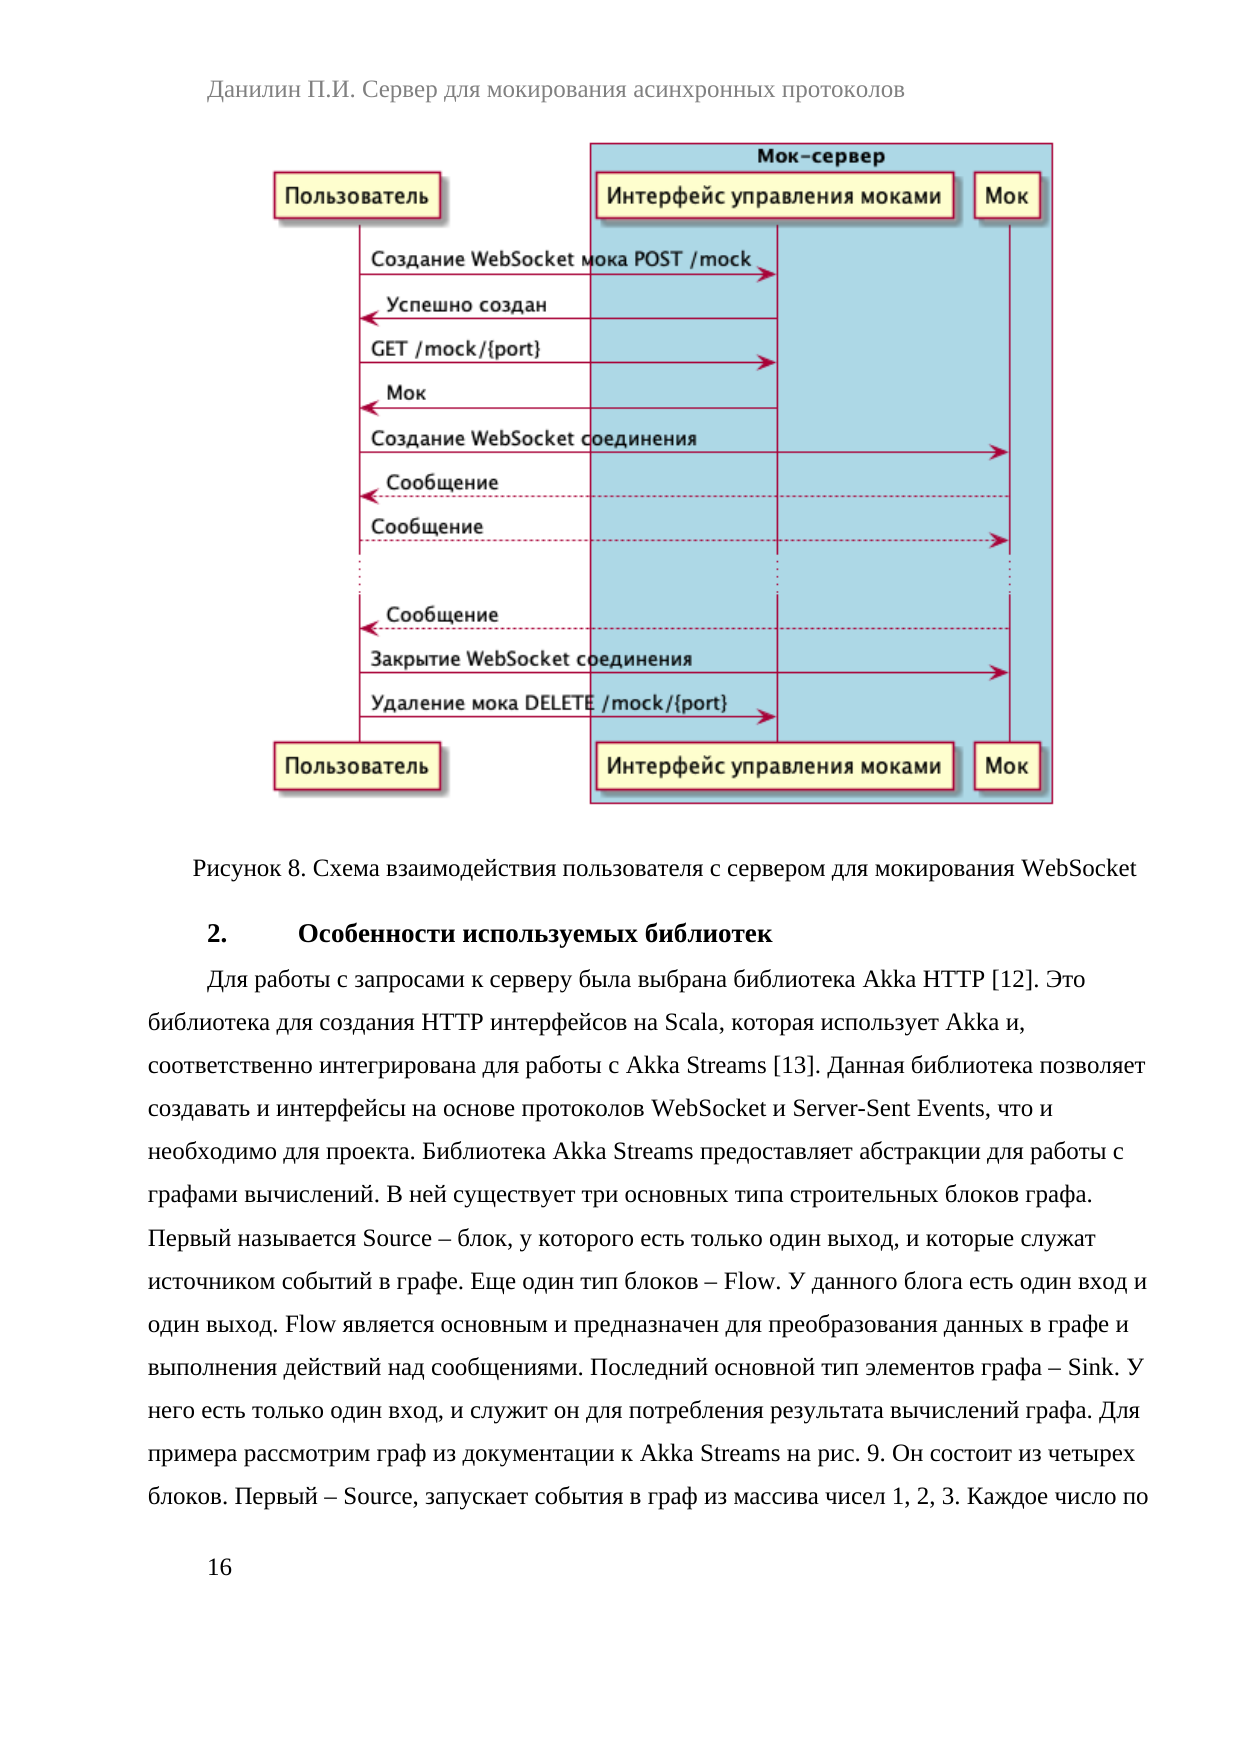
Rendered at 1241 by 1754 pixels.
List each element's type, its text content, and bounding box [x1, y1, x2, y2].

text Рисунок 8. Схема взаимодействия пользователя с сервером для мокирования WebSocket [148, 853, 1181, 882]
subtitle Особенности используемых библиотек [148, 917, 1181, 948]
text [148, 964, 1181, 1510]
picture [262, 137, 1067, 818]
